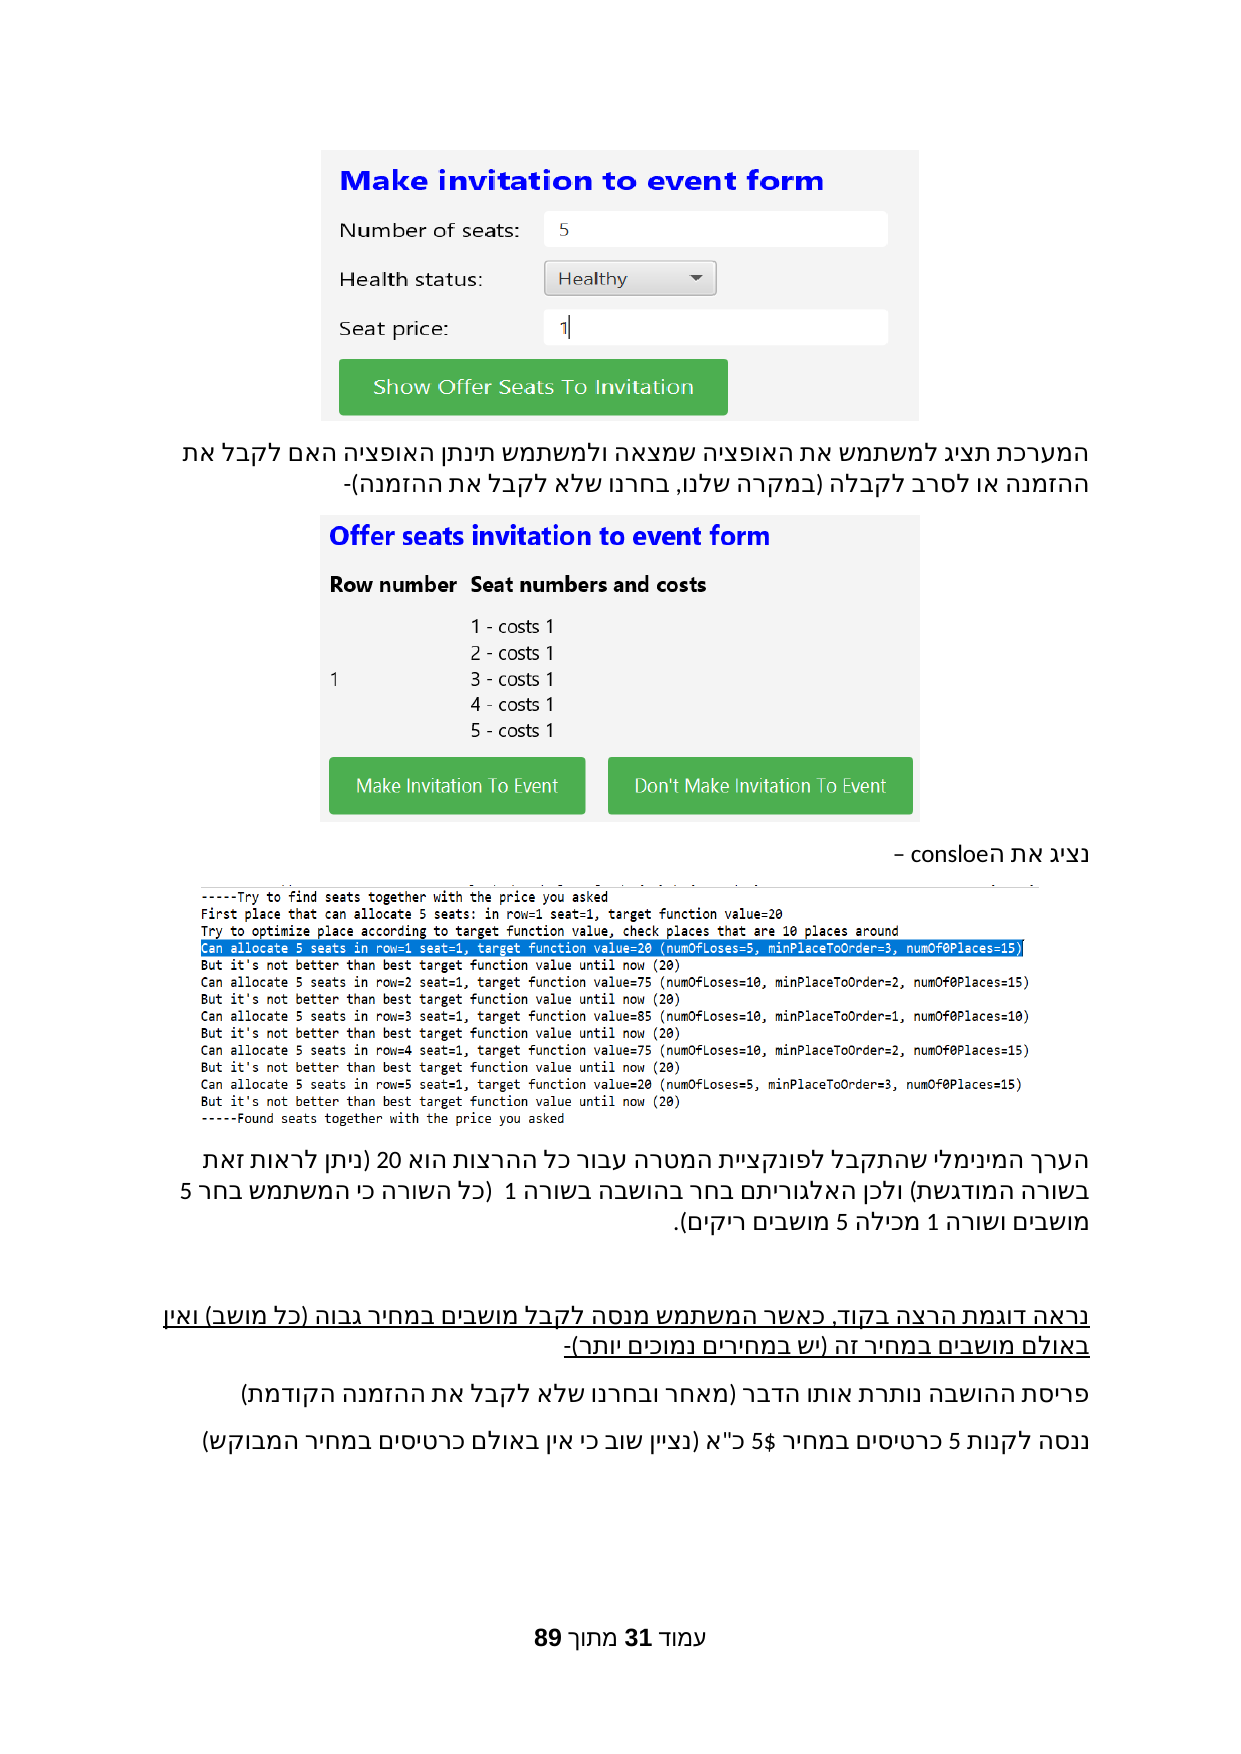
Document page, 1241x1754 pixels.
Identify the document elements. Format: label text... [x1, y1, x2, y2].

text הערך המינימלי שהתקבל לפונקציית המטרה עבור כל ההרצות הוא 20 (ניתן לראות זאת בשורה המודגשת) ולכן האלגוריתם בחר בהושבה בשורה 1 (כל השורה כי המשתמש בחר 5 מושבים ושורה 1 מכילה 5 מושבים ריקים). [150, 1144, 1090, 1236]
text המערכת תציג למשתמש את האופציה שמצאה ולמשתמש תינתן האופציה האם לקבל את ההזמנה או לסרב לקבלה (במקרה שלנו, בחרנו שלא לקבל את ההזמנה)- [150, 437, 1090, 498]
picture [201, 885, 1039, 1128]
text ננסה לקנות 5 כרטיסים במחיר 5$ כ"א (נציין שוב כי אין באולם כרטיסים במחיר המבוקש) [150, 1425, 1090, 1455]
text נראה דוגמת הרצה בקוד, כאשר המשתמש מנסה לקבל מושבים במחיר גבוה (כל מושב) ואין באולם מושבים במחיר זה (יש במחירים נמוכים יותר)- [150, 1300, 1090, 1361]
text נציג את הconsloe – [150, 838, 1090, 869]
picture [320, 515, 920, 822]
picture [321, 150, 919, 421]
text פריסת ההושבה נותרת אותו הדבר (מאחר ובחרנו שלא לקבל את ההזמנה הקודמת) [150, 1378, 1090, 1408]
